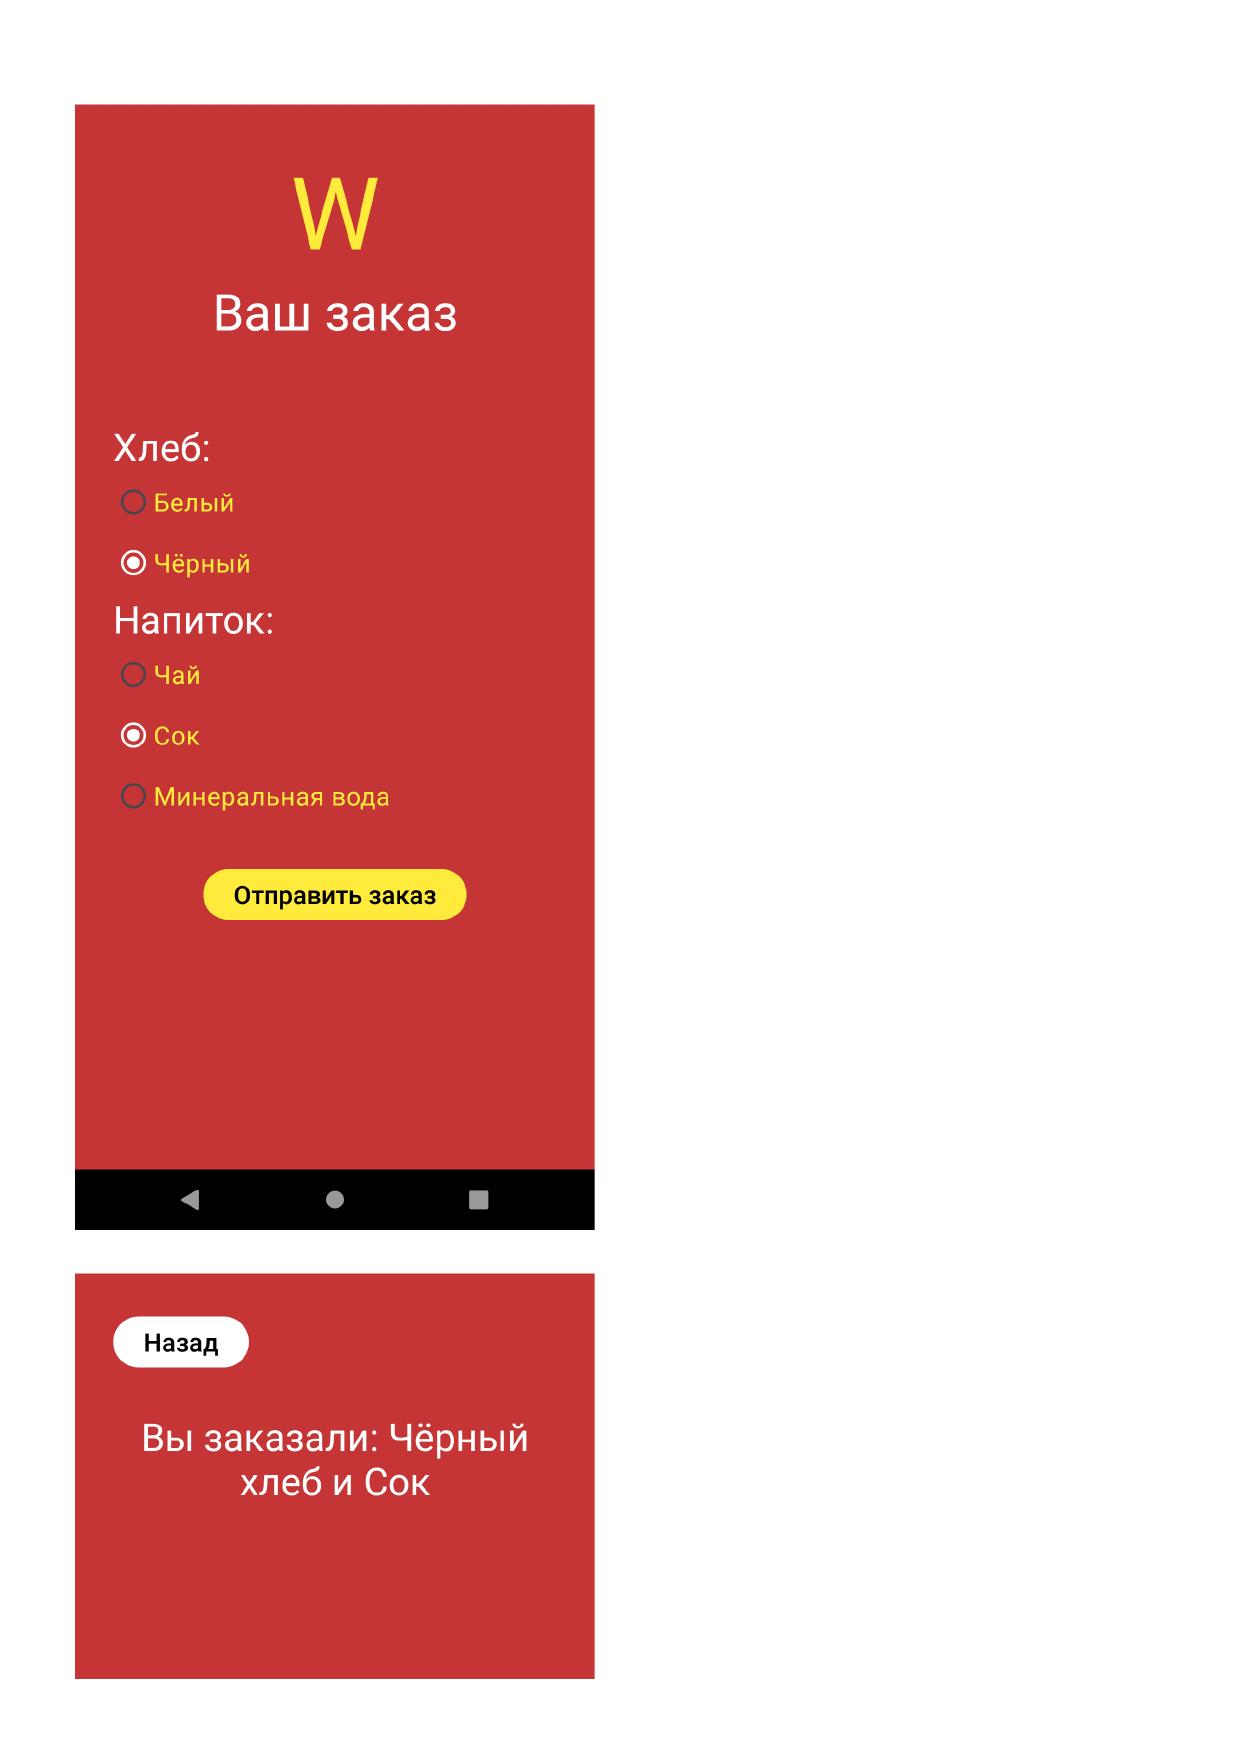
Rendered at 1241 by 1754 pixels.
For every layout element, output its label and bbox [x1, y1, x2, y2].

picture [75, 1244, 595, 1679]
picture [75, 75, 595, 1230]
